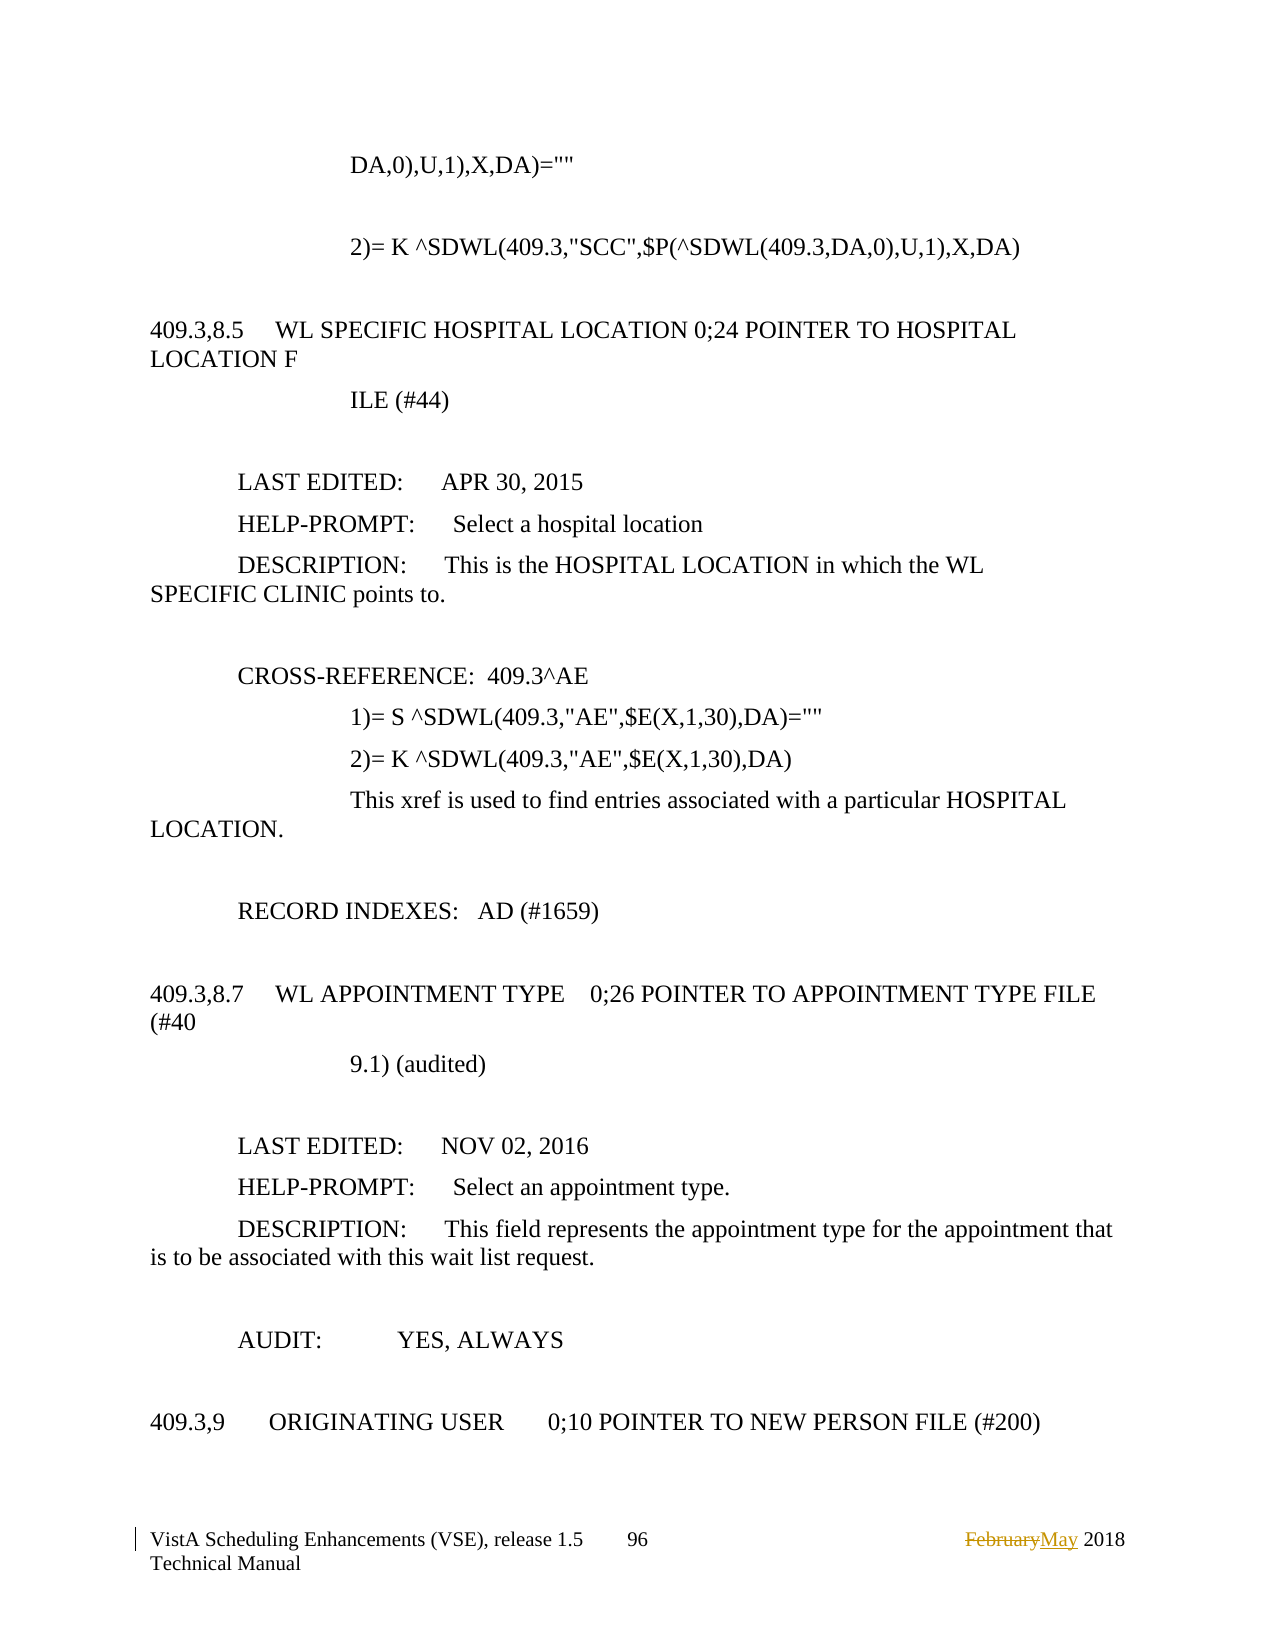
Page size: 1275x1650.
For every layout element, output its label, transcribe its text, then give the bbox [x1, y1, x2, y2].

text DESCRIPTION: This field represents the appointment type for the appointment that is to be associated with this wait list request. [150, 1214, 1125, 1271]
text This xref is used to find entries associated with a particular HOSPITAL LOCATION. [150, 785, 1125, 842]
text ILE (#44) [150, 385, 1125, 414]
text AUDIT: YES, ALWAYS [150, 1325, 1125, 1354]
text 409.3,8.7 WL APPOINTMENT TYPE 0;26 POINTER TO APPOINTMENT TYPE FILE (#40 [150, 979, 1125, 1036]
text HELP-PROMPT: Select an appointment type. [150, 1172, 1125, 1201]
text 2)= K ^SDWL(409.3,"AE",$E(X,1,30),DA) [150, 744, 1125, 772]
text 2)= K ^SDWL(409.3,"SCC",$P(^SDWL(409.3,DA,0),U,1),X,DA) [150, 232, 1125, 261]
text 1)= S ^SDWL(409.3,"AE",$E(X,1,30),DA)="" [150, 702, 1125, 731]
text LAST EDITED: NOV 02, 2016 [150, 1131, 1125, 1160]
text RECORD INDEXES: AD (#1659) [150, 896, 1125, 925]
text LAST EDITED: APR 30, 2015 [150, 467, 1125, 496]
text CROSS-REFERENCE: 409.3^AE [150, 661, 1125, 690]
text 409.3,9 ORIGINATING USER 0;10 POINTER TO NEW PERSON FILE (#200) [150, 1407, 1125, 1436]
text DA,0),U,1),X,DA)="" [150, 150, 1125, 179]
text 409.3,8.5 WL SPECIFIC HOSPITAL LOCATION 0;24 POINTER TO HOSPITAL LOCATION F [150, 315, 1125, 372]
text 9.1) (audited) [150, 1049, 1125, 1077]
text HELP-PROMPT: Select a hospital location [150, 509, 1125, 537]
text DESCRIPTION: This is the HOSPITAL LOCATION in which the WL SPECIFIC CLINIC points to. [150, 550, 1125, 607]
